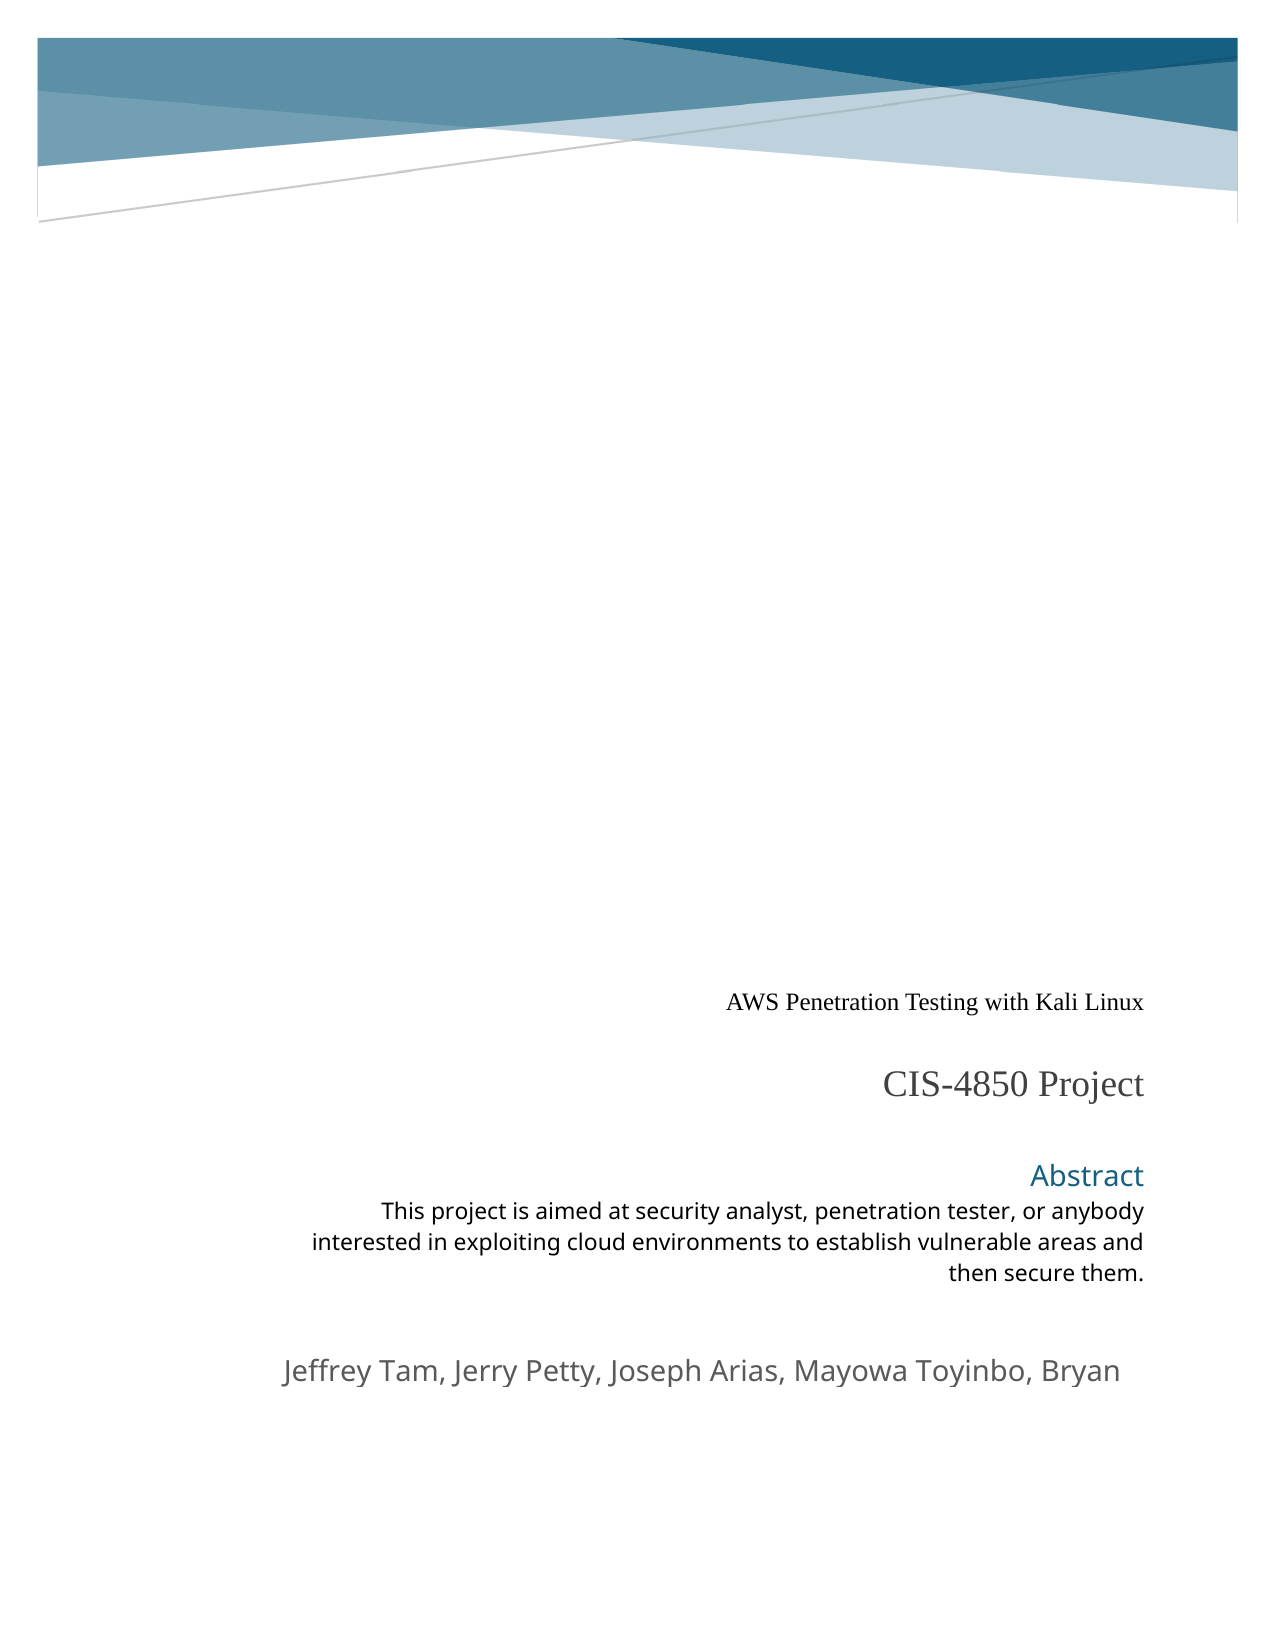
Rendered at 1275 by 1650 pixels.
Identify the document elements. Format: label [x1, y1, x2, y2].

picture [37, 37, 1238, 238]
